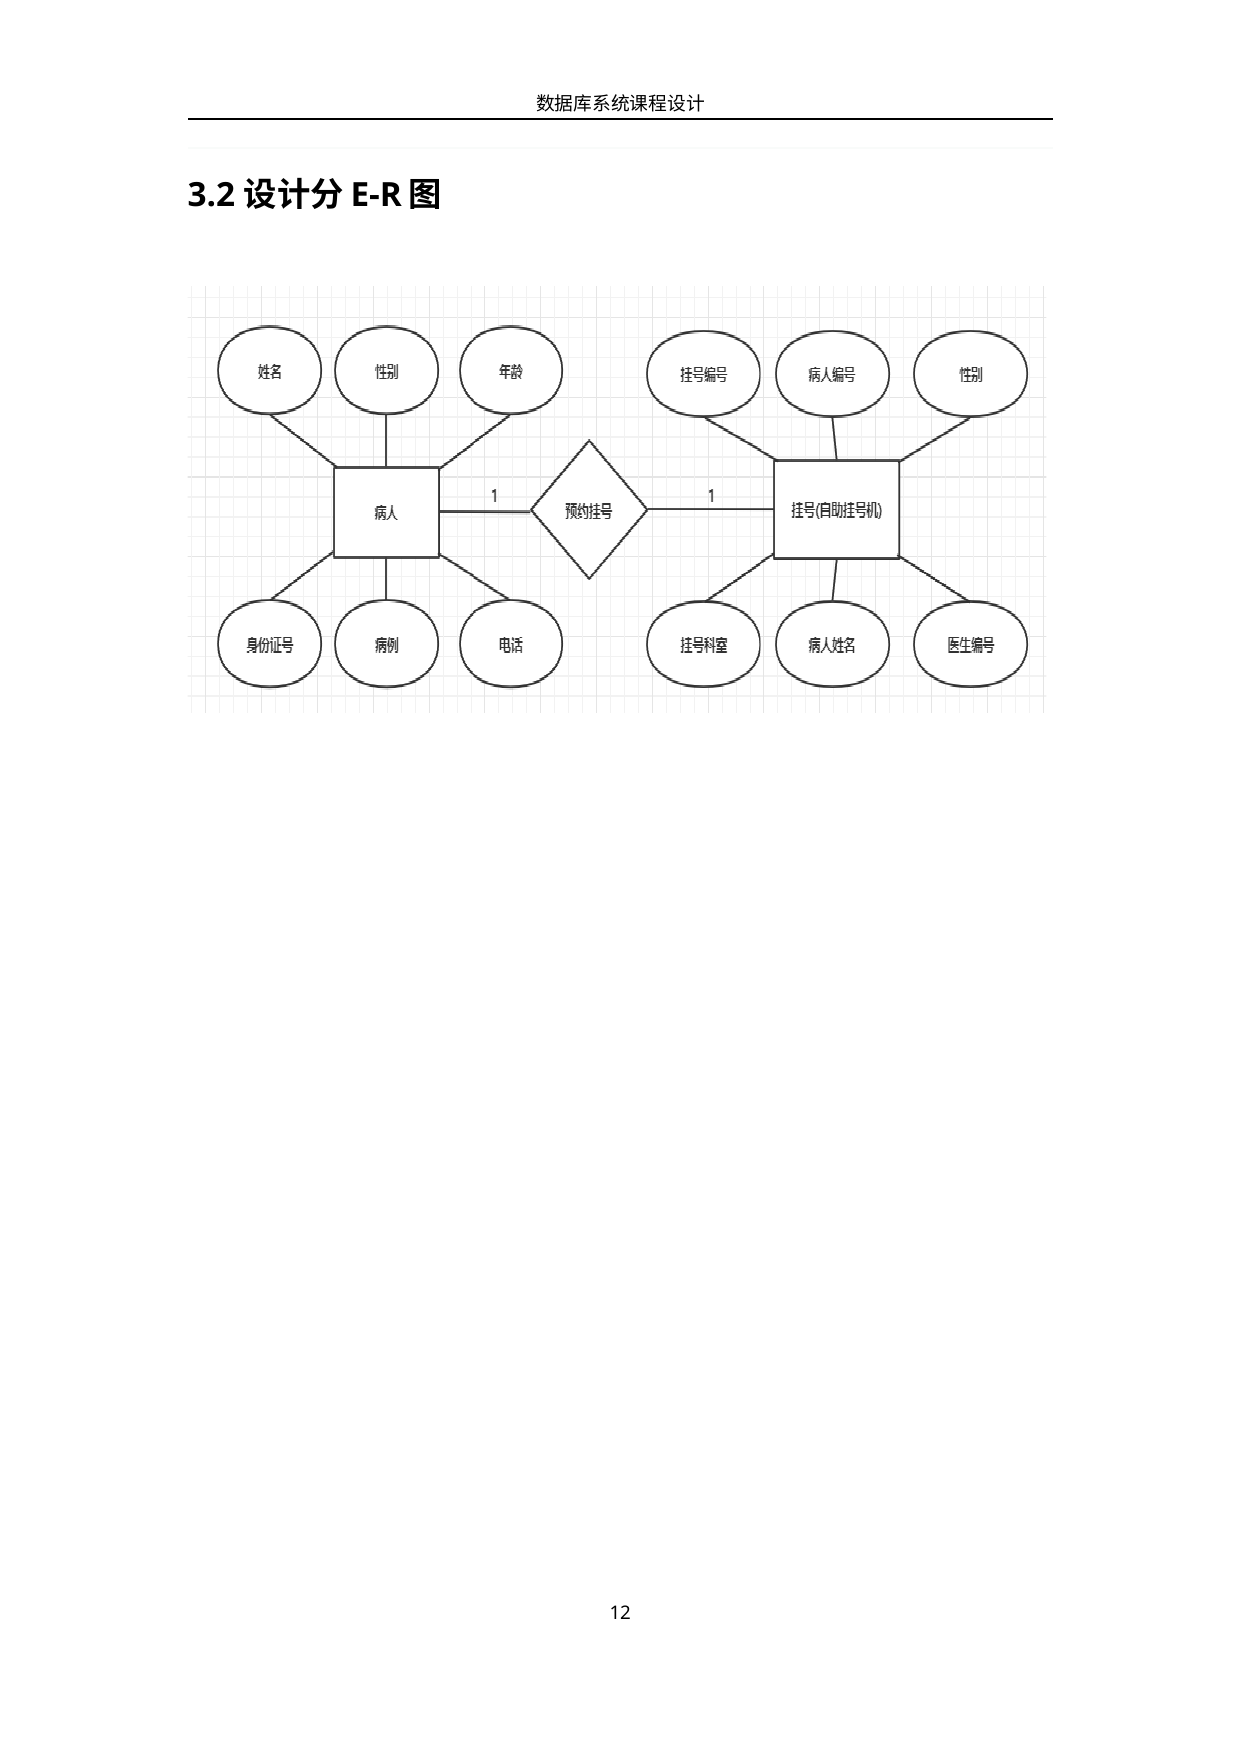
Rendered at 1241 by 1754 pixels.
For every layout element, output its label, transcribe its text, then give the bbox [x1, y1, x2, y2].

subtitle 3.2 设计分E-R图 [187, 160, 1053, 225]
picture [187, 286, 1047, 713]
